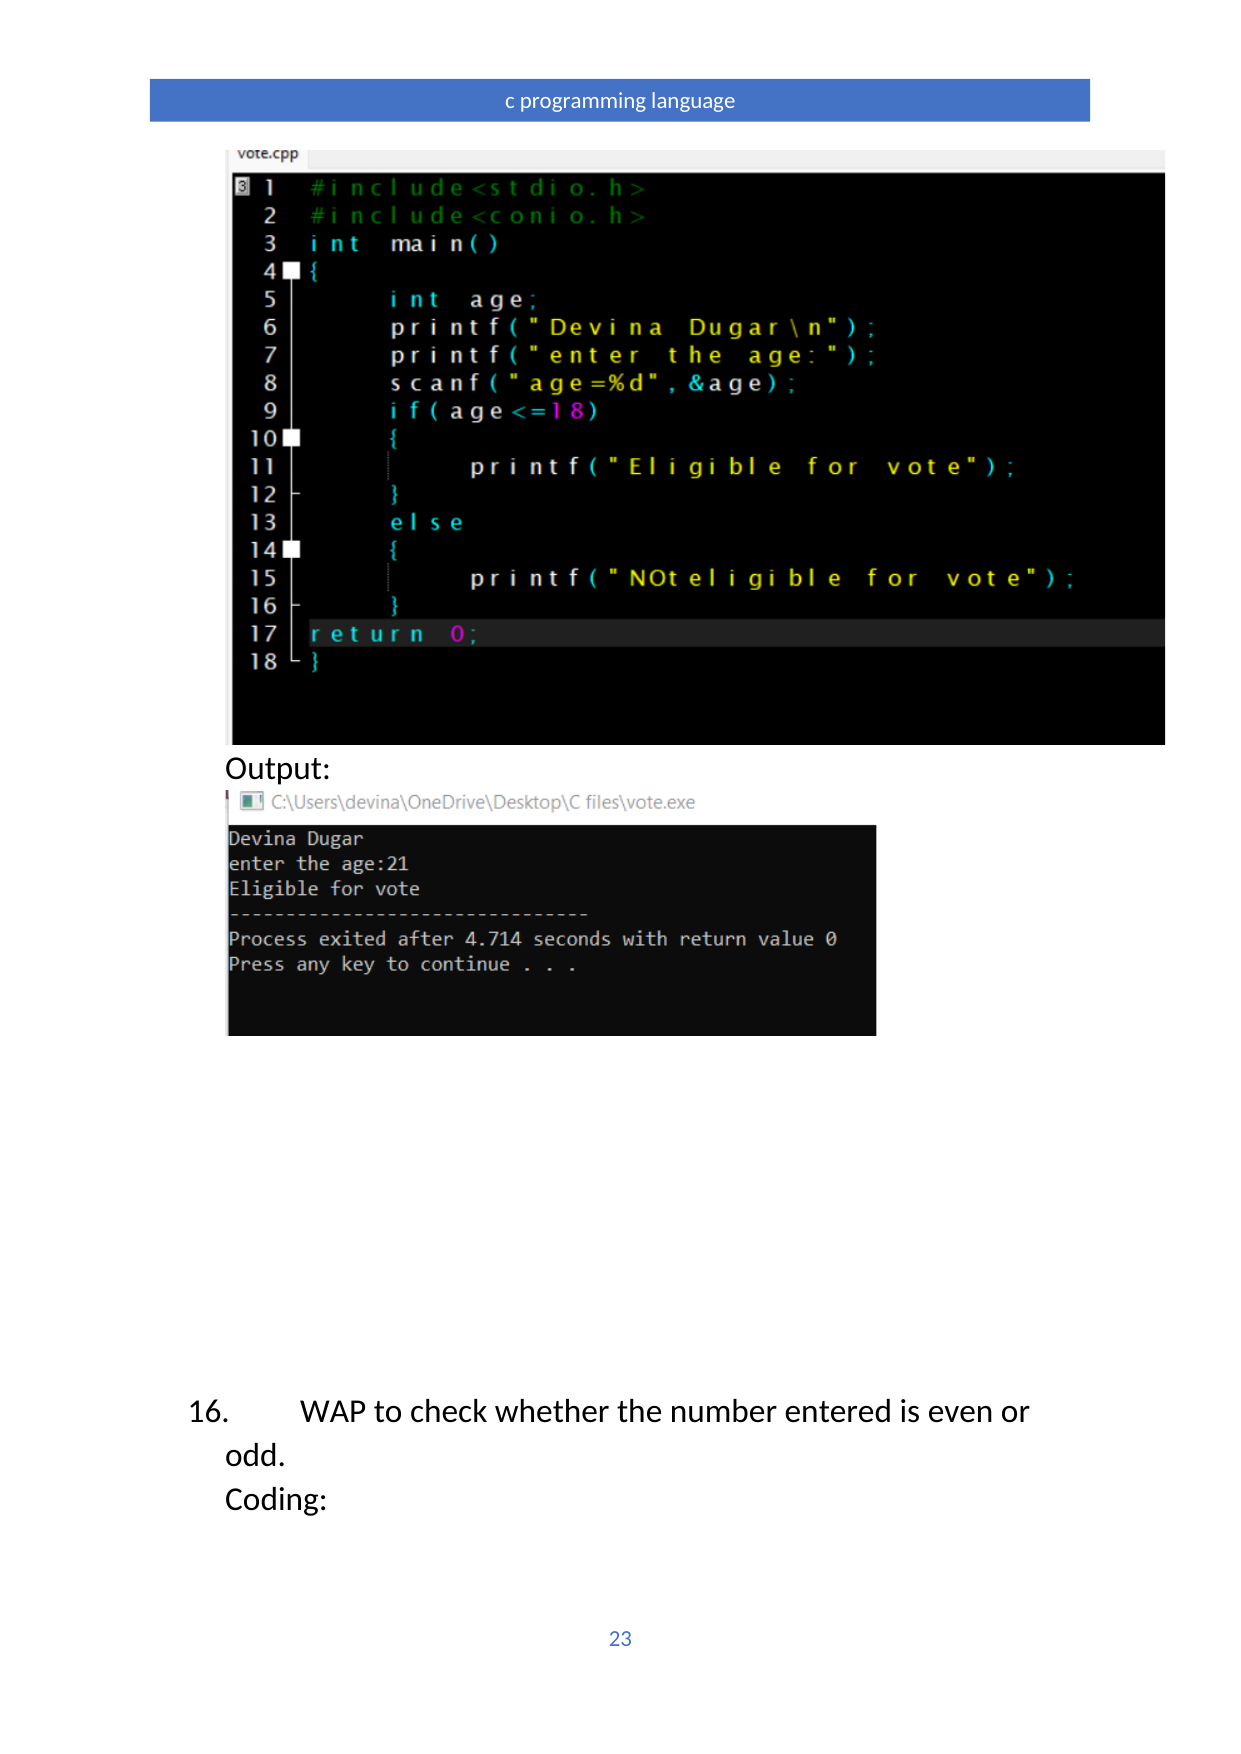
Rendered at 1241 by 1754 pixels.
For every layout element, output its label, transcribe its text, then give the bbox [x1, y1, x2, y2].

picture [225, 150, 1166, 745]
picture [225, 790, 877, 1036]
list Output: [225, 747, 1090, 788]
list WAP to check whether the number entered is even or odd. [187, 1390, 1090, 1474]
list Coding: [225, 1478, 1090, 1518]
